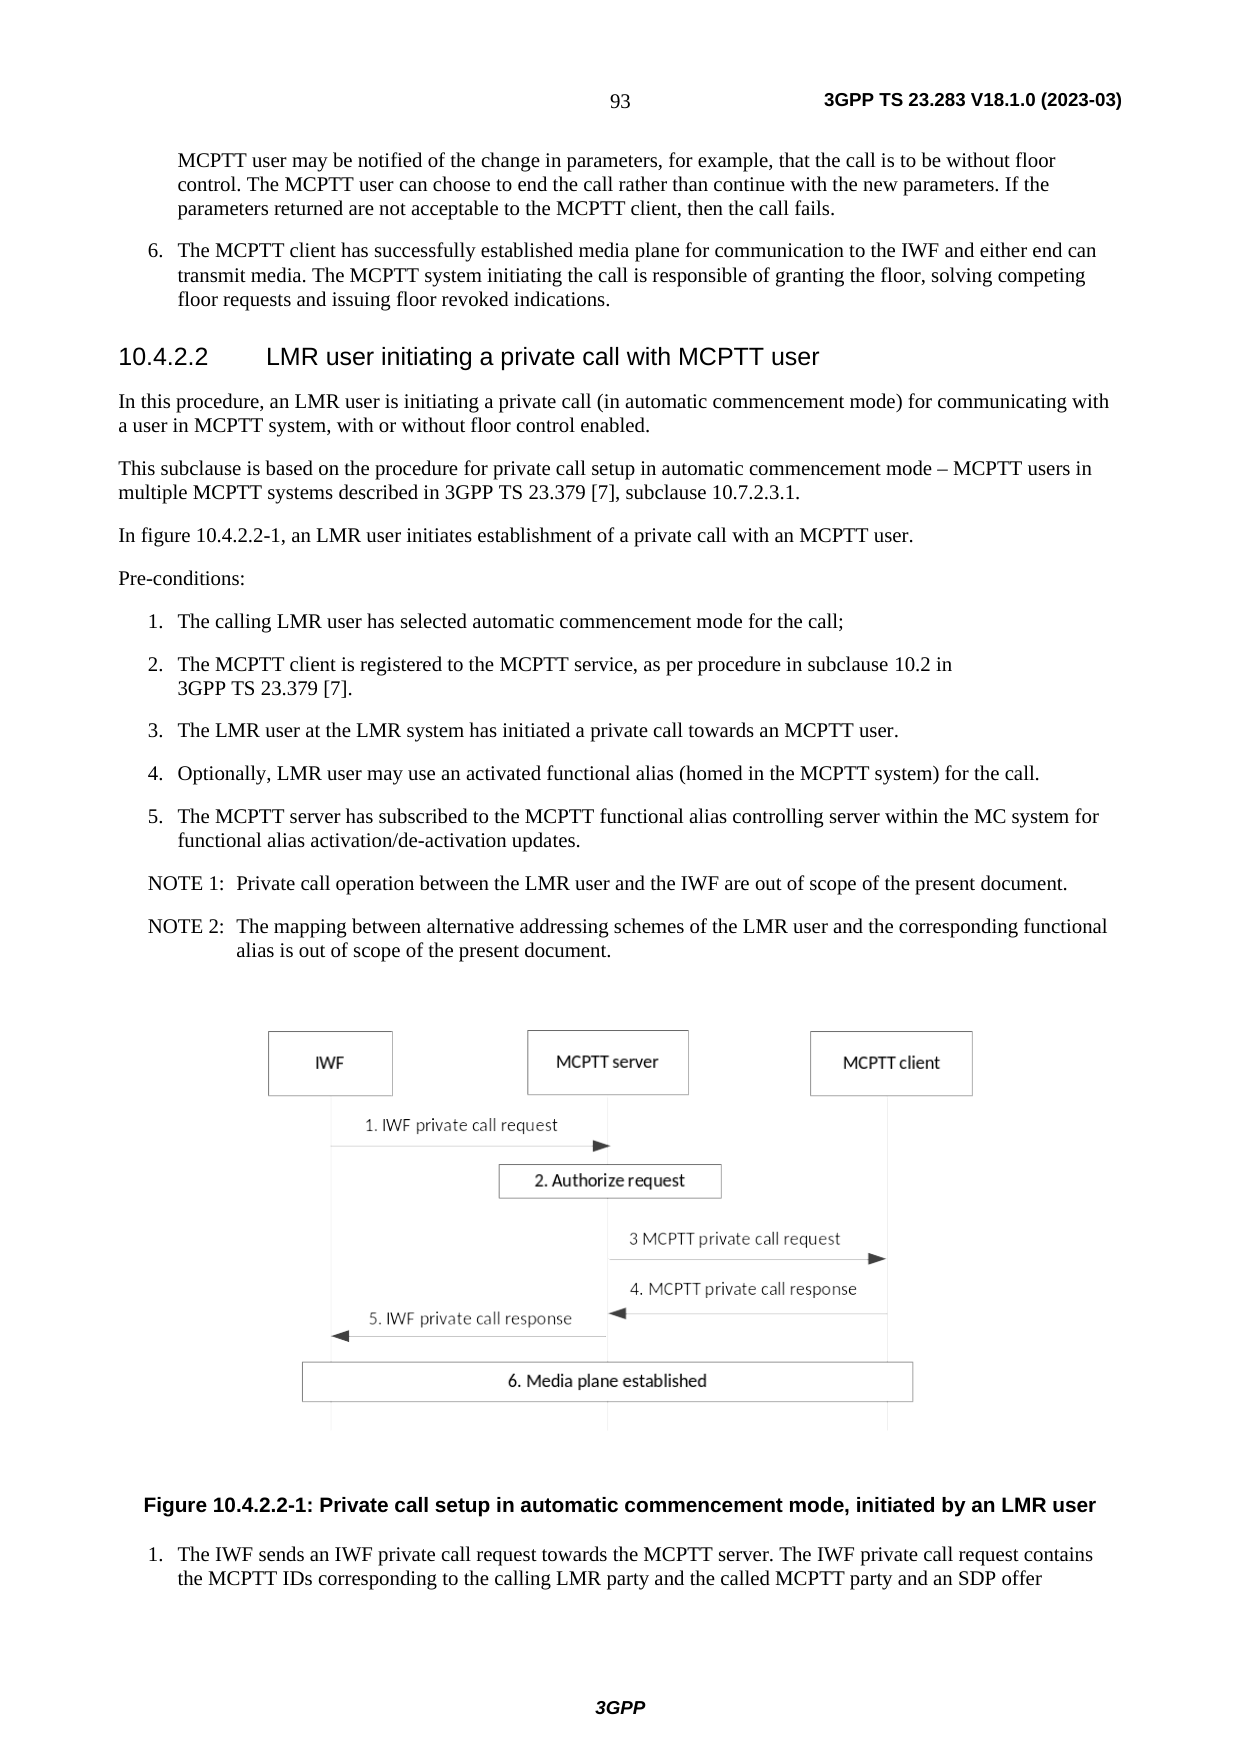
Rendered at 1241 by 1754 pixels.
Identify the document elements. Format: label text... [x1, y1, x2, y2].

text 6. The MCPTT client has successfully established media plane for communication to the IWF and either end can transmit media. The MCPTT system initiating the call is responsible of granting the floor, solving competing floor requests and issuing floor revoked indications. [148, 238, 1122, 311]
subtitle 10.4.2.2 LMR user initiating a private call with MCPTT user [118, 342, 1122, 371]
text 2. The MCPTT client is registered to the MCPTT service, as per procedure in subclause 10.2 in 3GPP TS 23.379 [7]. [148, 652, 1122, 700]
text NOTE 1: Private call operation between the LMR user and the IWF are out of scope of the present document. [148, 871, 1122, 895]
text 3. The LMR user at the LMR system has initiated a private call towards an MCPTT user. [148, 718, 1122, 742]
text 5. The MCPTT server has subscribed to the MCPTT functional alias controlling server within the MC system for functional alias activation/de-activation updates. [148, 804, 1122, 852]
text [148, 1542, 1122, 1590]
text In this procedure, an LMR user is initiating a private call (in automatic commencement mode) for communicating with a user in MCPTT system, with or without floor control enabled. [118, 389, 1122, 437]
text This subclause is based on the procedure for private call setup in automatic commencement mode – MCPTT users in multiple MCPTT systems described in 3GPP TS 23.379 [7], subclause 10.7.2.3.1. [118, 456, 1122, 504]
text 4. Optionally, LMR user may use an activated functional alias (homed in the MCPTT system) for the call. [148, 761, 1122, 785]
text NOTE 2: The mapping between alternative addressing schemes of the LMR user and the corresponding functional alias is out of scope of the present document. [148, 914, 1122, 962]
text Pre-conditions: [118, 566, 1122, 590]
text In figure 10.4.2.2-1, an LMR user initiates establishment of a private call with an MCPTT user. [118, 523, 1122, 547]
text Figure 10.4.2.2-1: Private call setup in automatic commencement mode, initiated by an LMR user [118, 1493, 1122, 1517]
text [148, 147, 1122, 220]
text 1. The calling LMR user has selected automatic commencement mode for the call; [148, 609, 1122, 633]
